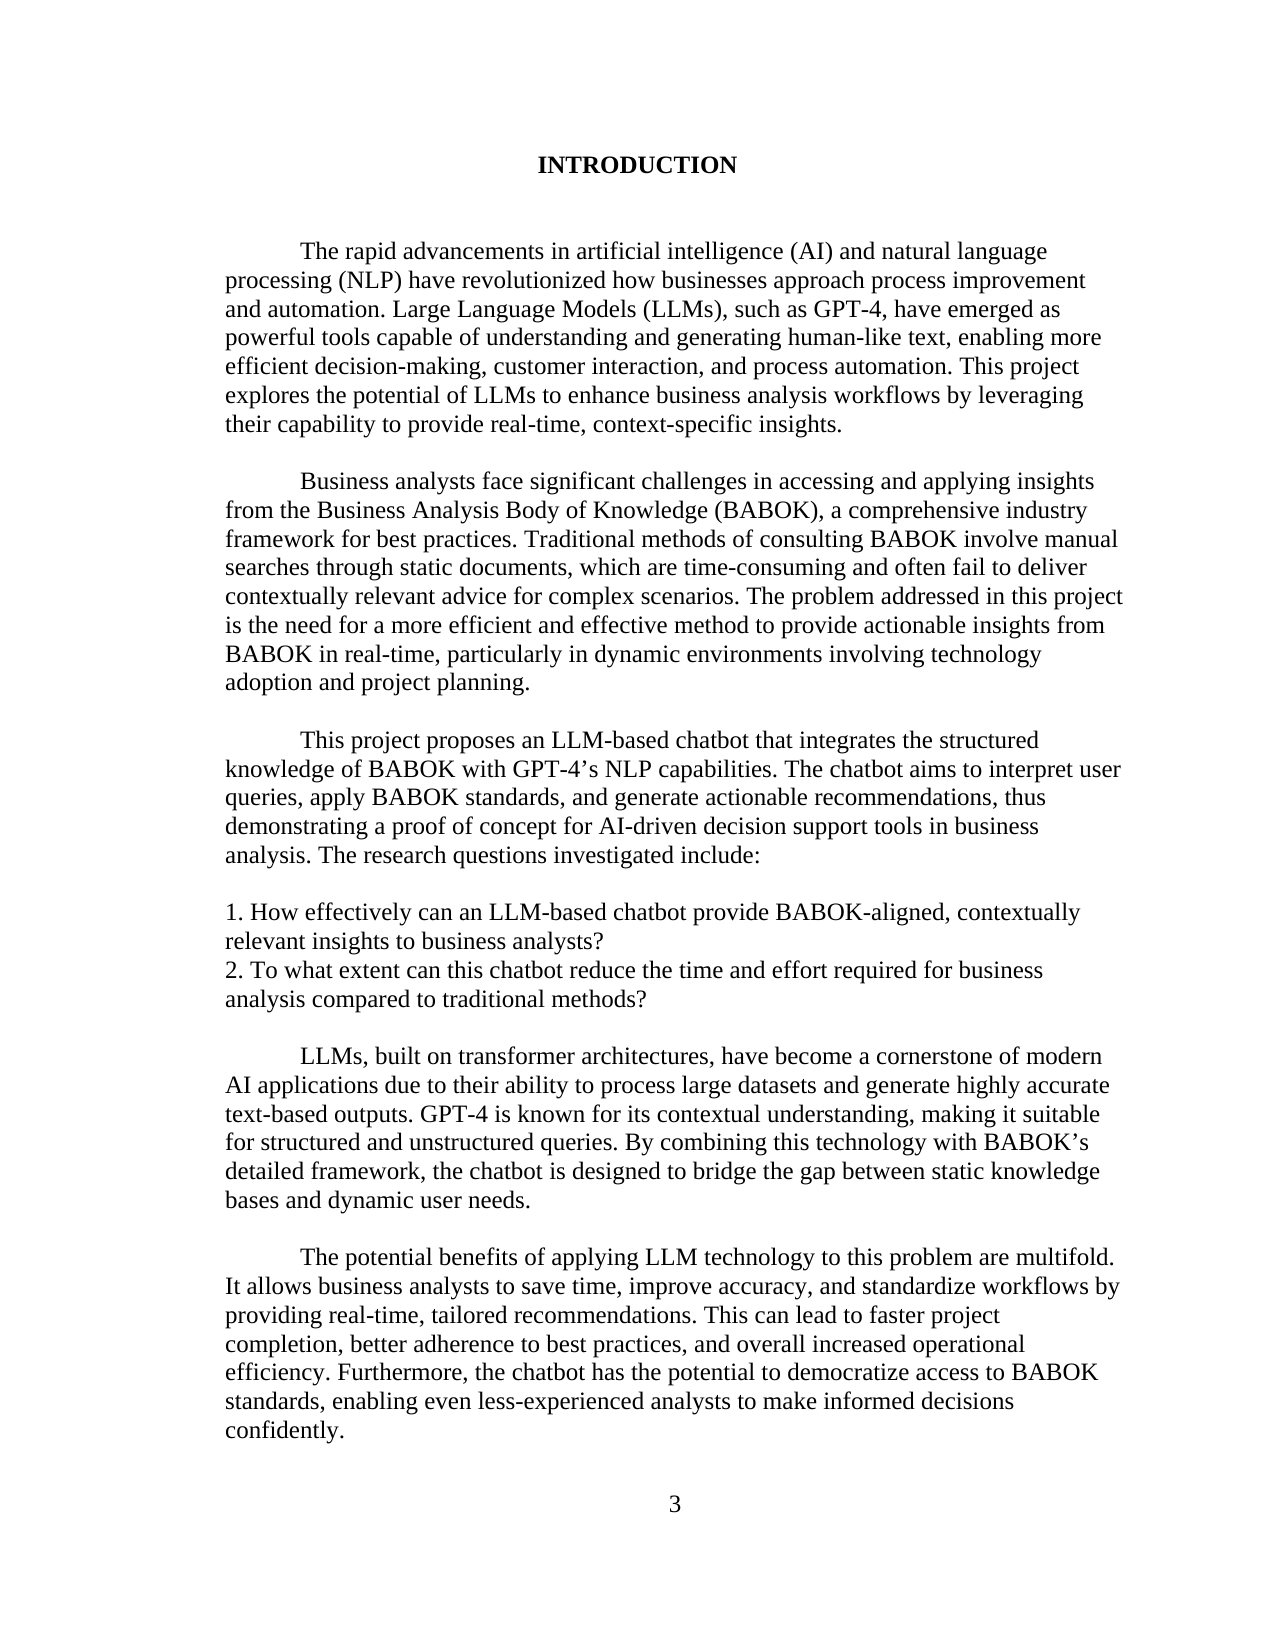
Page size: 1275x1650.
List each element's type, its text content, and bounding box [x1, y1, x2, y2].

text 1. How effectively can an LLM-based chatbot provide BABOK-aligned, contextually relevant insights to business analysts? [225, 897, 1125, 955]
text LLMs, built on transformer architectures, have become a cornerstone of modern AI applications due to their ability to process large datasets and generate highly accurate text-based outputs. GPT-4 is known for its contextual understanding, making it suitable for structured and unstructured queries. By combining this technology with BABOK’s detailed framework, the chatbot is designed to bridge the gap between static knowledge bases and dynamic user needs. [225, 1041, 1125, 1214]
text The rapid advancements in artificial intelligence (AI) and natural language processing (NLP) have revolutionized how businesses approach process improvement and automation. Large Language Models (LLMs), such as GPT-4, have emerged as powerful tools capable of understanding and generating human-like text, enabling more efficient decision-making, customer interaction, and process automation. This project explores the potential of LLMs to enhance business analysis workflows by leveraging their capability to provide real-time, context-specific insights. [225, 236, 1125, 437]
text Business analysts face significant challenges in accessing and applying insights from the Business Analysis Body of Knowledge (BABOK), a comprehensive industry framework for best practices. Traditional methods of consulting BABOK involve manual searches through static documents, which are time-consuming and often fail to deliver contextually relevant advice for complex scenarios. The problem addressed in this project is the need for a more efficient and effective method to provide actionable insights from BABOK in real-time, particularly in dynamic environments involving technology adoption and project planning. [225, 466, 1125, 696]
text This project proposes an LLM-based chatbot that integrates the structured knowledge of BABOK with GPT-4’s NLP capabilities. The chatbot aims to interpret user queries, apply BABOK standards, and generate actionable recommendations, thus demonstrating a proof of concept for AI-driven decision support tools in business analysis. The research questions investigated include: [225, 725, 1125, 869]
text The potential benefits of applying LLM technology to this problem are multifold. It allows business analysts to save time, improve accuracy, and standardize workflows by providing real-time, tailored recommendations. This can lead to faster project completion, better adherence to best practices, and overall increased operational efficiency. Furthermore, the chatbot has the potential to democratize access to BABOK standards, enabling even less-experienced analysts to make informed decisions confidently. [225, 1242, 1125, 1444]
text 2. To what extent can this chatbot reduce the time and effort required for business analysis compared to traditional methods? [225, 955, 1125, 1012]
text INTRODUCTION [150, 150, 1125, 179]
